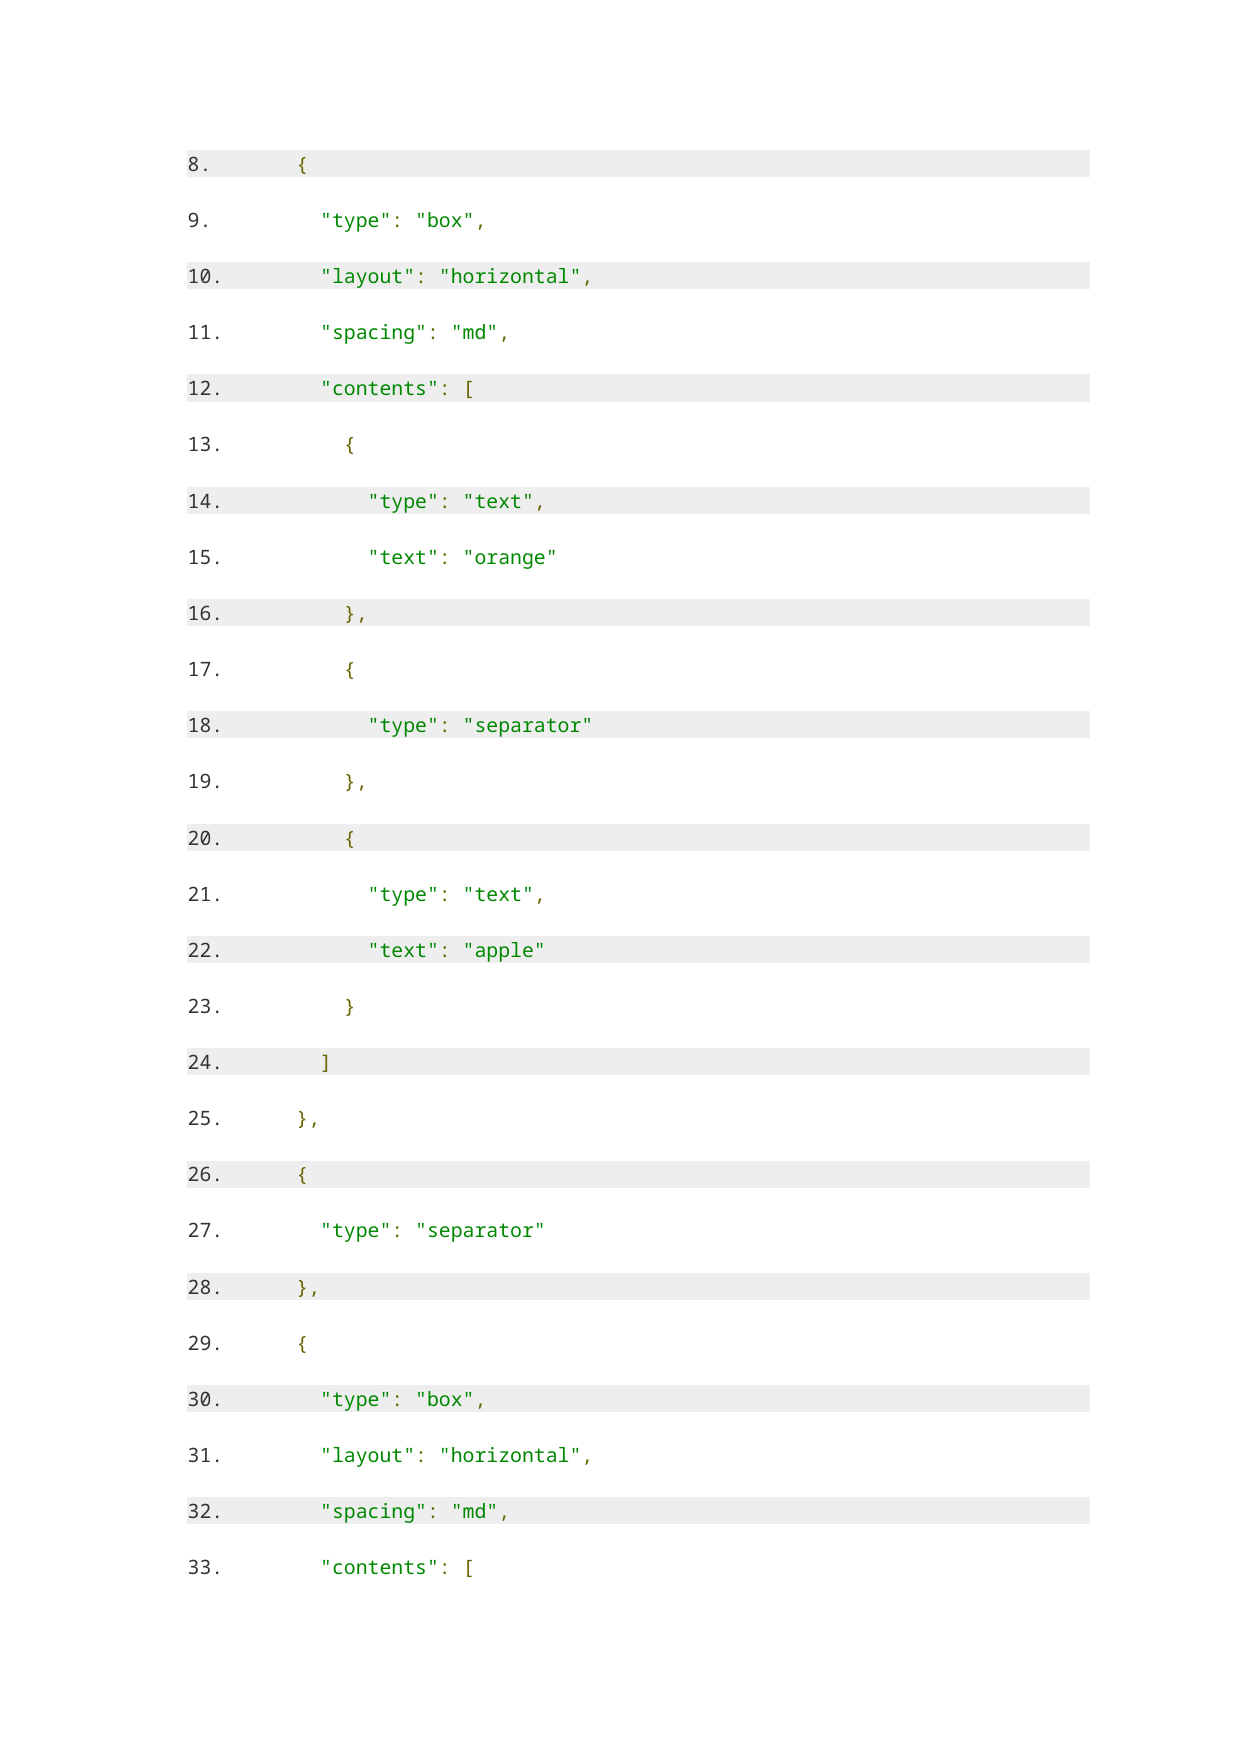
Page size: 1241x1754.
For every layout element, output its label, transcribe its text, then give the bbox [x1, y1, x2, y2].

list "spacing": "md", [187, 318, 1090, 345]
list "layout": "horizontal", [187, 1441, 1090, 1468]
list ] [187, 1048, 1090, 1075]
list { [187, 1161, 1090, 1188]
list "layout": "horizontal", [187, 262, 1090, 289]
list }, [187, 1104, 1090, 1131]
list "type": "separator" [187, 1217, 1090, 1244]
list "type": "text", [187, 487, 1090, 514]
list { [187, 824, 1090, 851]
list "type": "box", [187, 206, 1090, 233]
list { [187, 1329, 1090, 1356]
list { [187, 150, 1090, 177]
list "text": "orange" [187, 543, 1090, 570]
list "spacing": "md", [187, 1497, 1090, 1524]
list "text": "apple" [187, 936, 1090, 963]
list { [187, 431, 1090, 458]
list "type": "separator" [187, 711, 1090, 738]
list }, [187, 768, 1090, 794]
list "contents": [ [187, 374, 1090, 402]
list { [187, 655, 1090, 682]
list }, [187, 1273, 1090, 1300]
list "type": "text", [187, 880, 1090, 907]
list }, [187, 599, 1090, 626]
list "type": "box", [187, 1385, 1090, 1412]
list } [187, 992, 1090, 1019]
list "contents": [ [187, 1554, 1090, 1581]
